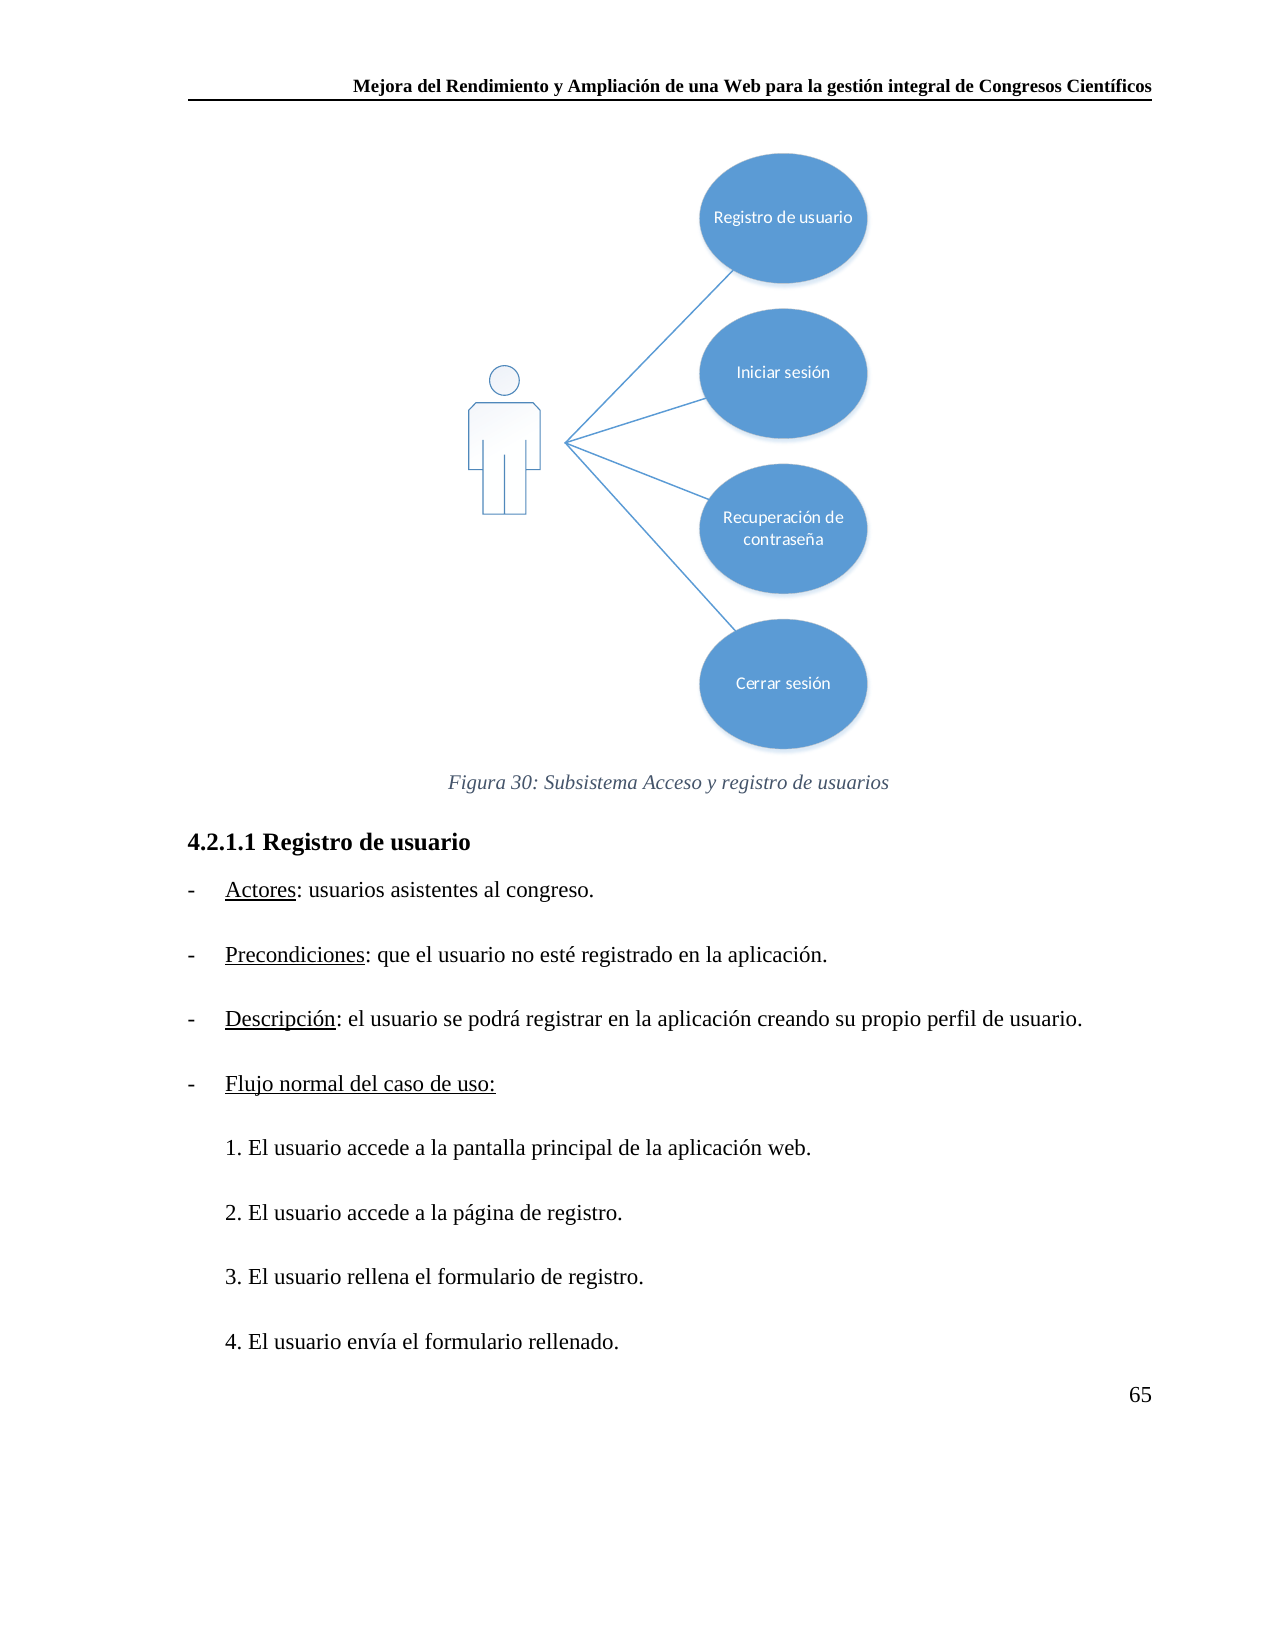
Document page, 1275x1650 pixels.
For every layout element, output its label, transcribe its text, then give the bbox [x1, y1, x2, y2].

text 1. El usuario accede a la pantalla principal de la aplicación web. [225, 1134, 1152, 1161]
list Flujo normal del caso de uso: [187, 1070, 1152, 1096]
text 2. El usuario accede a la página de registro. [225, 1199, 1152, 1225]
list Precondiciones: que el usuario no esté registrado en la aplicación. [187, 941, 1152, 967]
text 3. El usuario rellena el formulario de registro. [225, 1263, 1152, 1290]
text Figura 30: Subsistema Acceso y registro de usuarios [187, 770, 1152, 794]
subtitle 4.2.1.1 Registro de usuario [187, 827, 1152, 856]
text 4. El usuario envía el formulario rellenado. [225, 1328, 1152, 1354]
list Descripción: el usuario se podrá registrar en la aplicación creando su propio perfil de usuario. [187, 1006, 1152, 1032]
list Actores: usuarios asistentes al congreso. [187, 877, 1152, 903]
